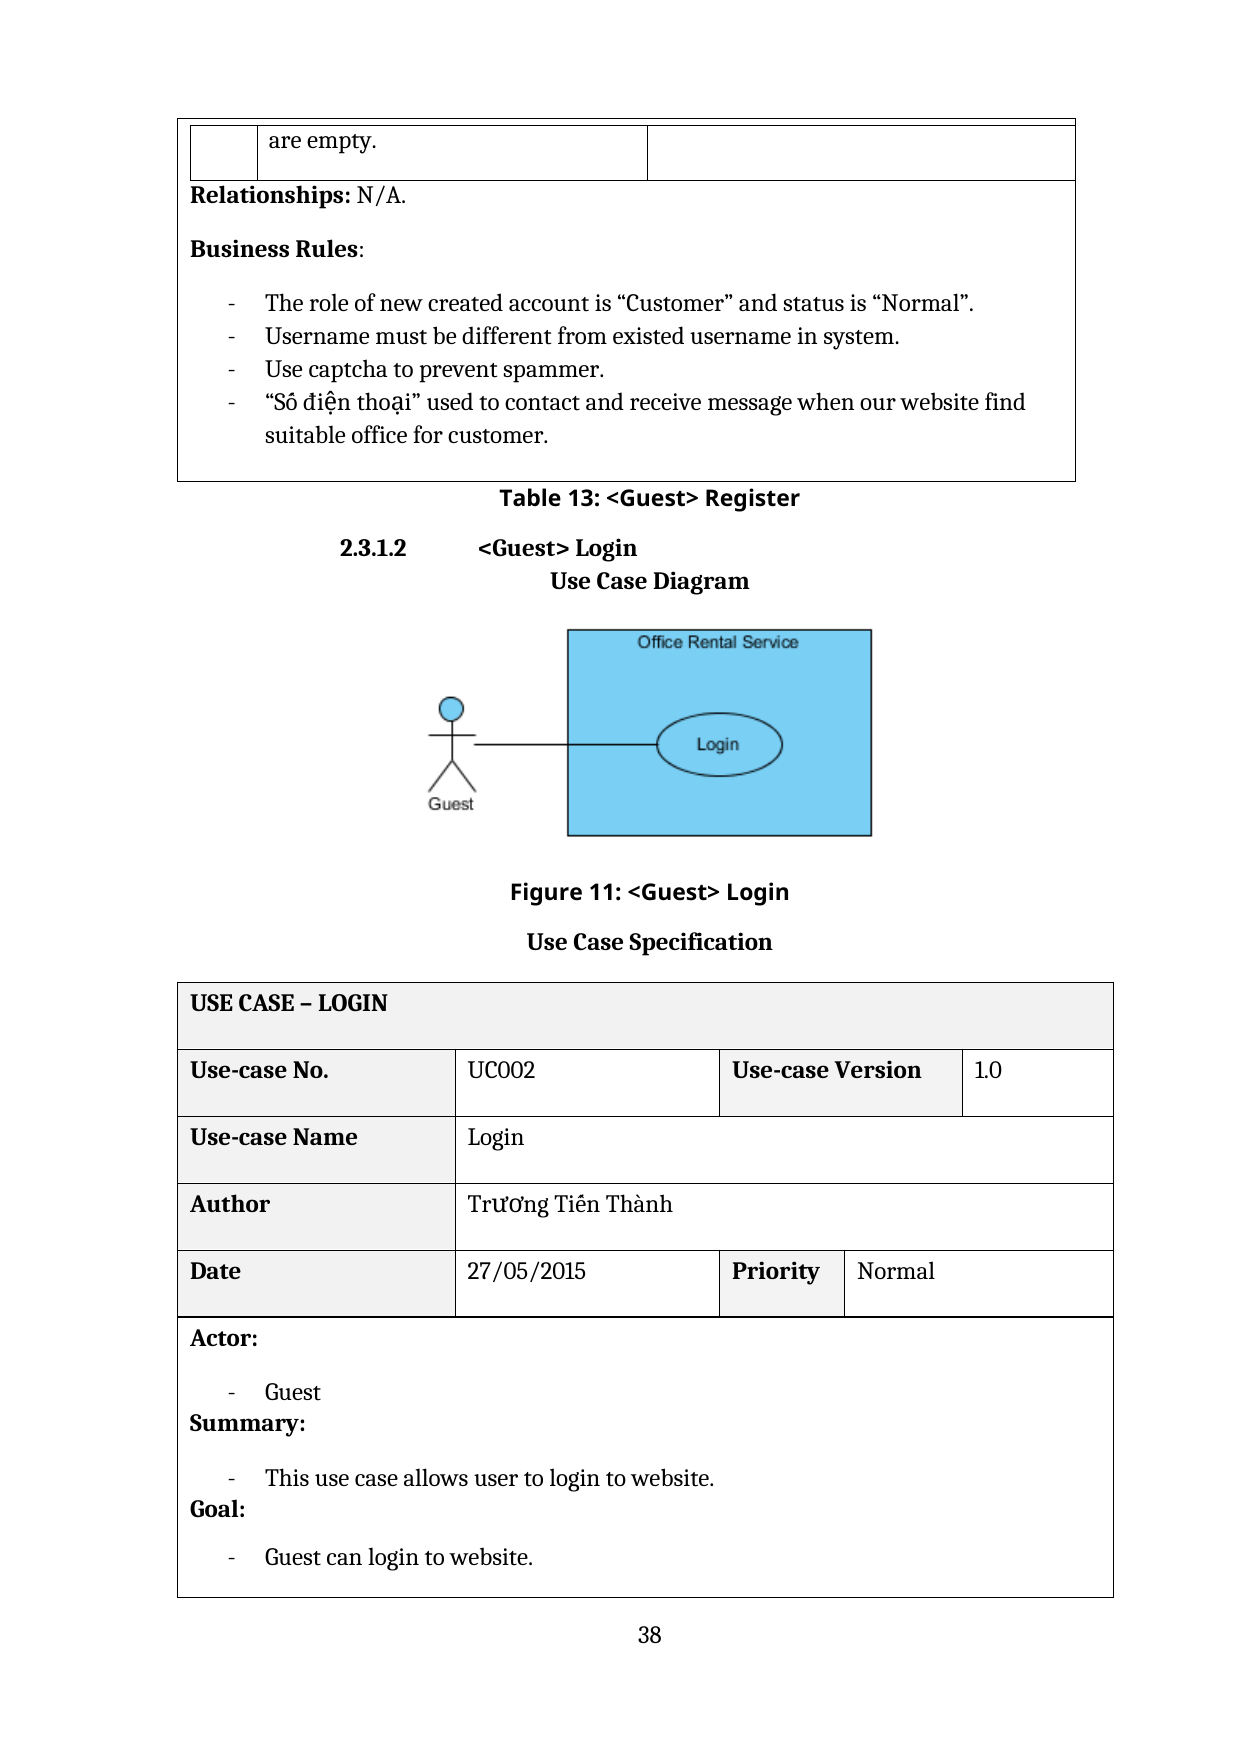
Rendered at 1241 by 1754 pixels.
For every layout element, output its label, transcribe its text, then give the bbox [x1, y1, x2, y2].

table_cell Author [178, 1184, 455, 1249]
table_cell Date [178, 1251, 455, 1316]
table_cell 1.0 [963, 1050, 1113, 1116]
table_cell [178, 119, 1075, 481]
table_cell Use-case Name [178, 1117, 455, 1182]
table_cell UC002 [456, 1050, 719, 1116]
table_cell Priority [720, 1251, 844, 1316]
table_cell Use-case Version [720, 1050, 962, 1116]
table_header USE CASE – LOGIN [178, 983, 1113, 1048]
table_cell Use-case No. [178, 1050, 455, 1116]
table_cell Normal [845, 1251, 1113, 1316]
subtitle <Guest> Login [340, 534, 1122, 563]
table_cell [178, 1318, 1113, 1597]
table_cell Login [456, 1117, 1113, 1182]
text Use Case Diagram [177, 567, 1122, 596]
table_cell 27/05/2015 [456, 1251, 719, 1316]
picture [422, 620, 877, 851]
text Use Case Specification [177, 928, 1122, 956]
table_cell Trương Tiến Thành [456, 1184, 1113, 1249]
